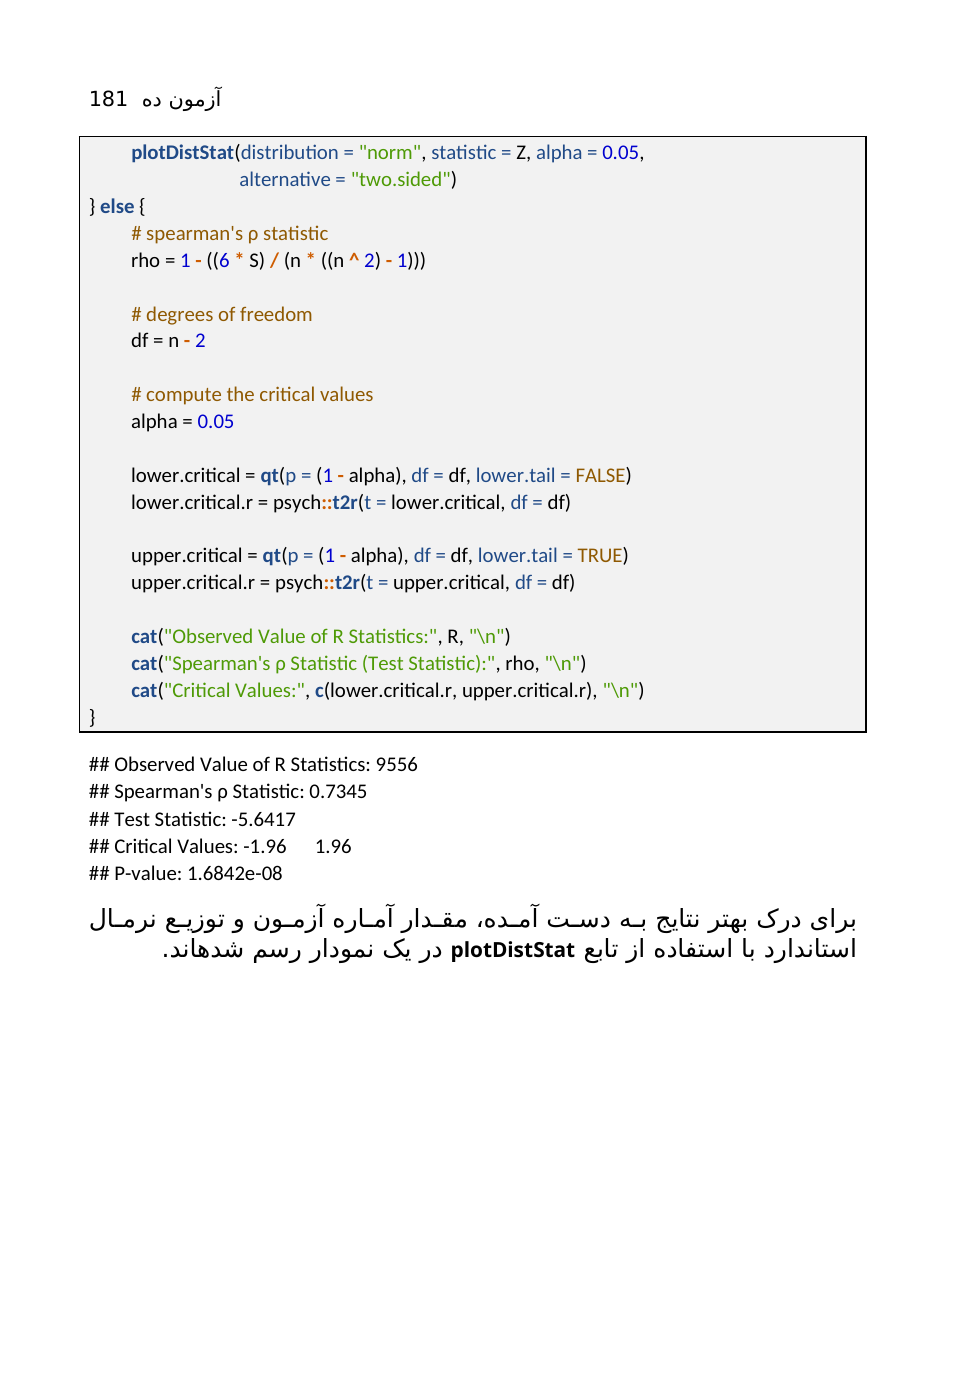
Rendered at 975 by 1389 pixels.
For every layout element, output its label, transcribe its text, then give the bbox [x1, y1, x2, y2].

text ## Observed Value of R Statistics: 9556 ## Spearman's ρ Statistic: 0.7345 ## Test Statistic: -5.6417 ## Critical Values: -1.96 1.96 ## P-value: 1.6842e-08 [89, 751, 857, 886]
text برای درک بهتر نتایج به دست آمده، مقدار آماره آزمون و توزیع نرمال استاندارد با استفاده از تابع plotDistStat در یک نمودار رسم شده‏اند. [89, 905, 857, 963]
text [80, 137, 865, 731]
